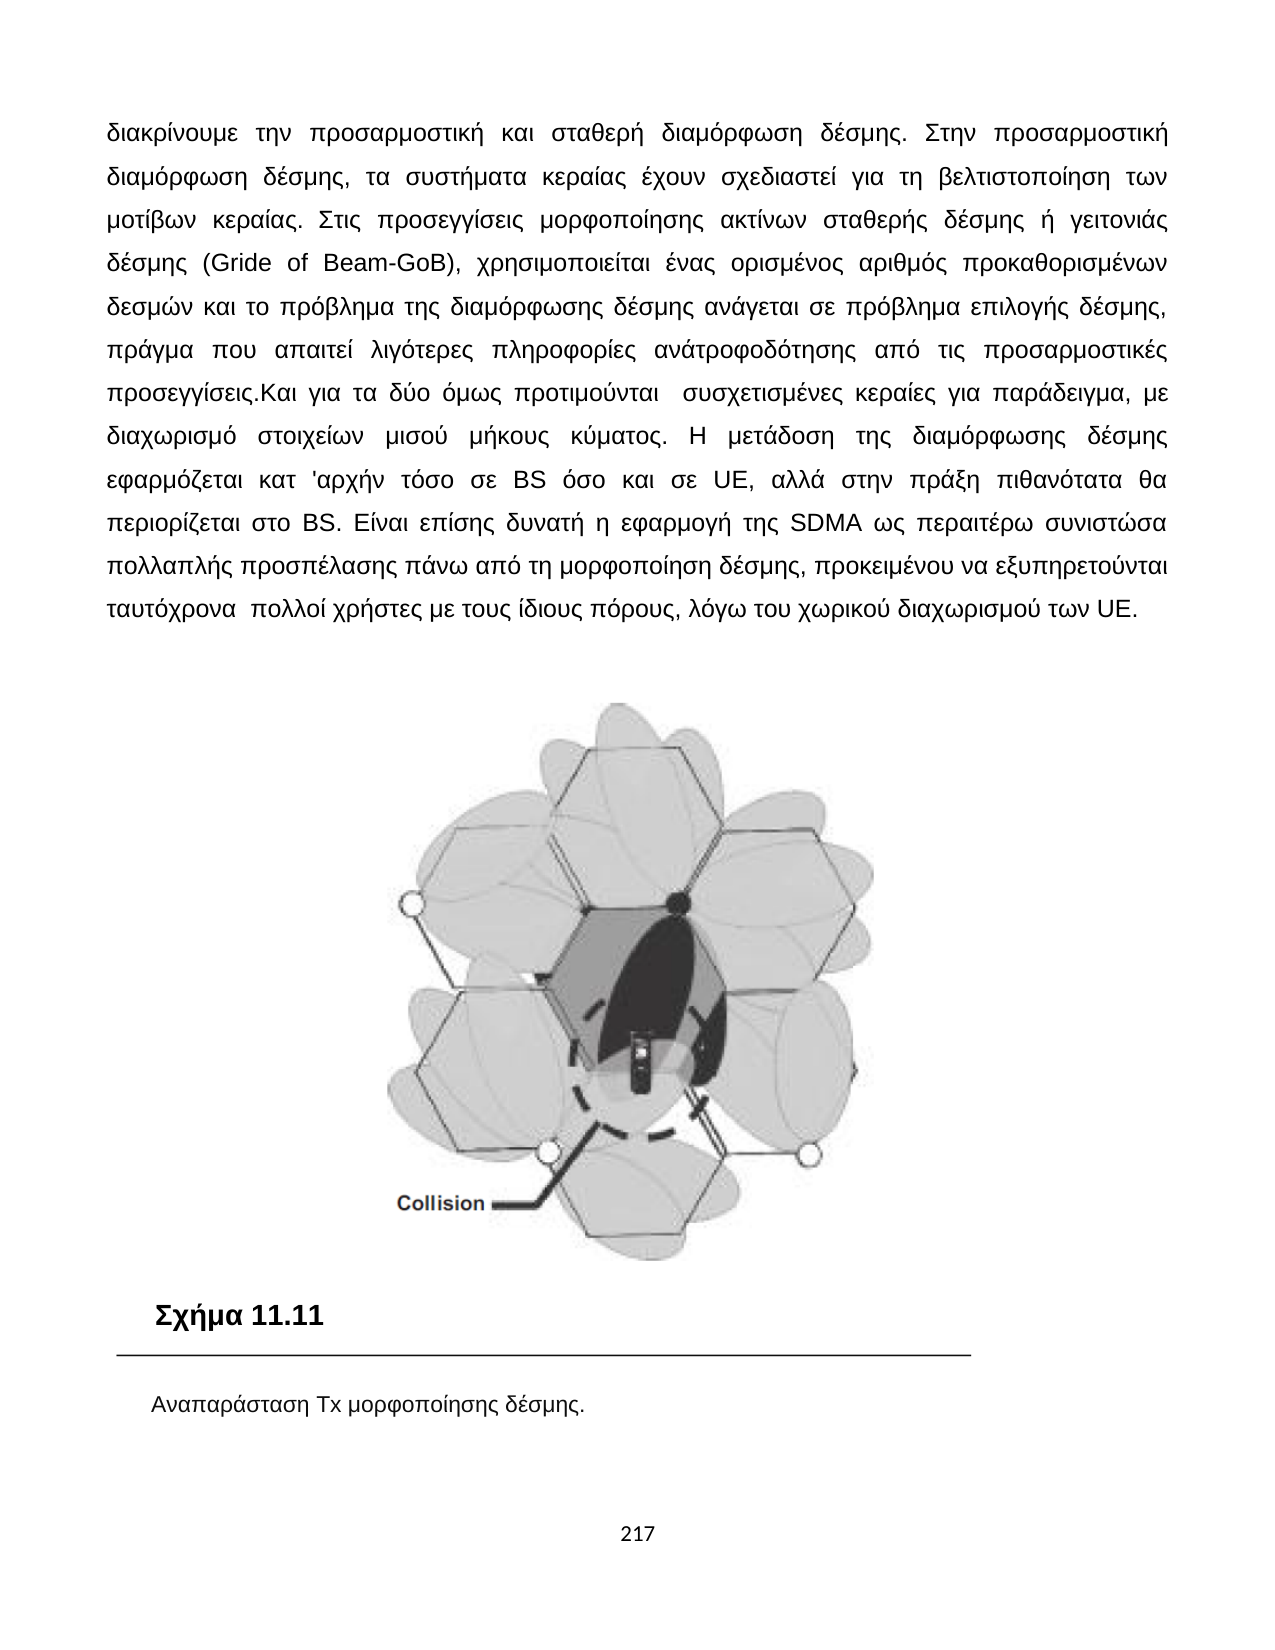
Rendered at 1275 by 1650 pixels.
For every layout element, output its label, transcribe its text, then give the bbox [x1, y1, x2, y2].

picture [369, 680, 906, 1285]
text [106, 118, 1169, 623]
text Αναπαράσταση Tx μορφοποίησης δέσμης. [106, 1391, 1169, 1417]
text Σχήμα 11.11 [106, 1298, 1169, 1332]
